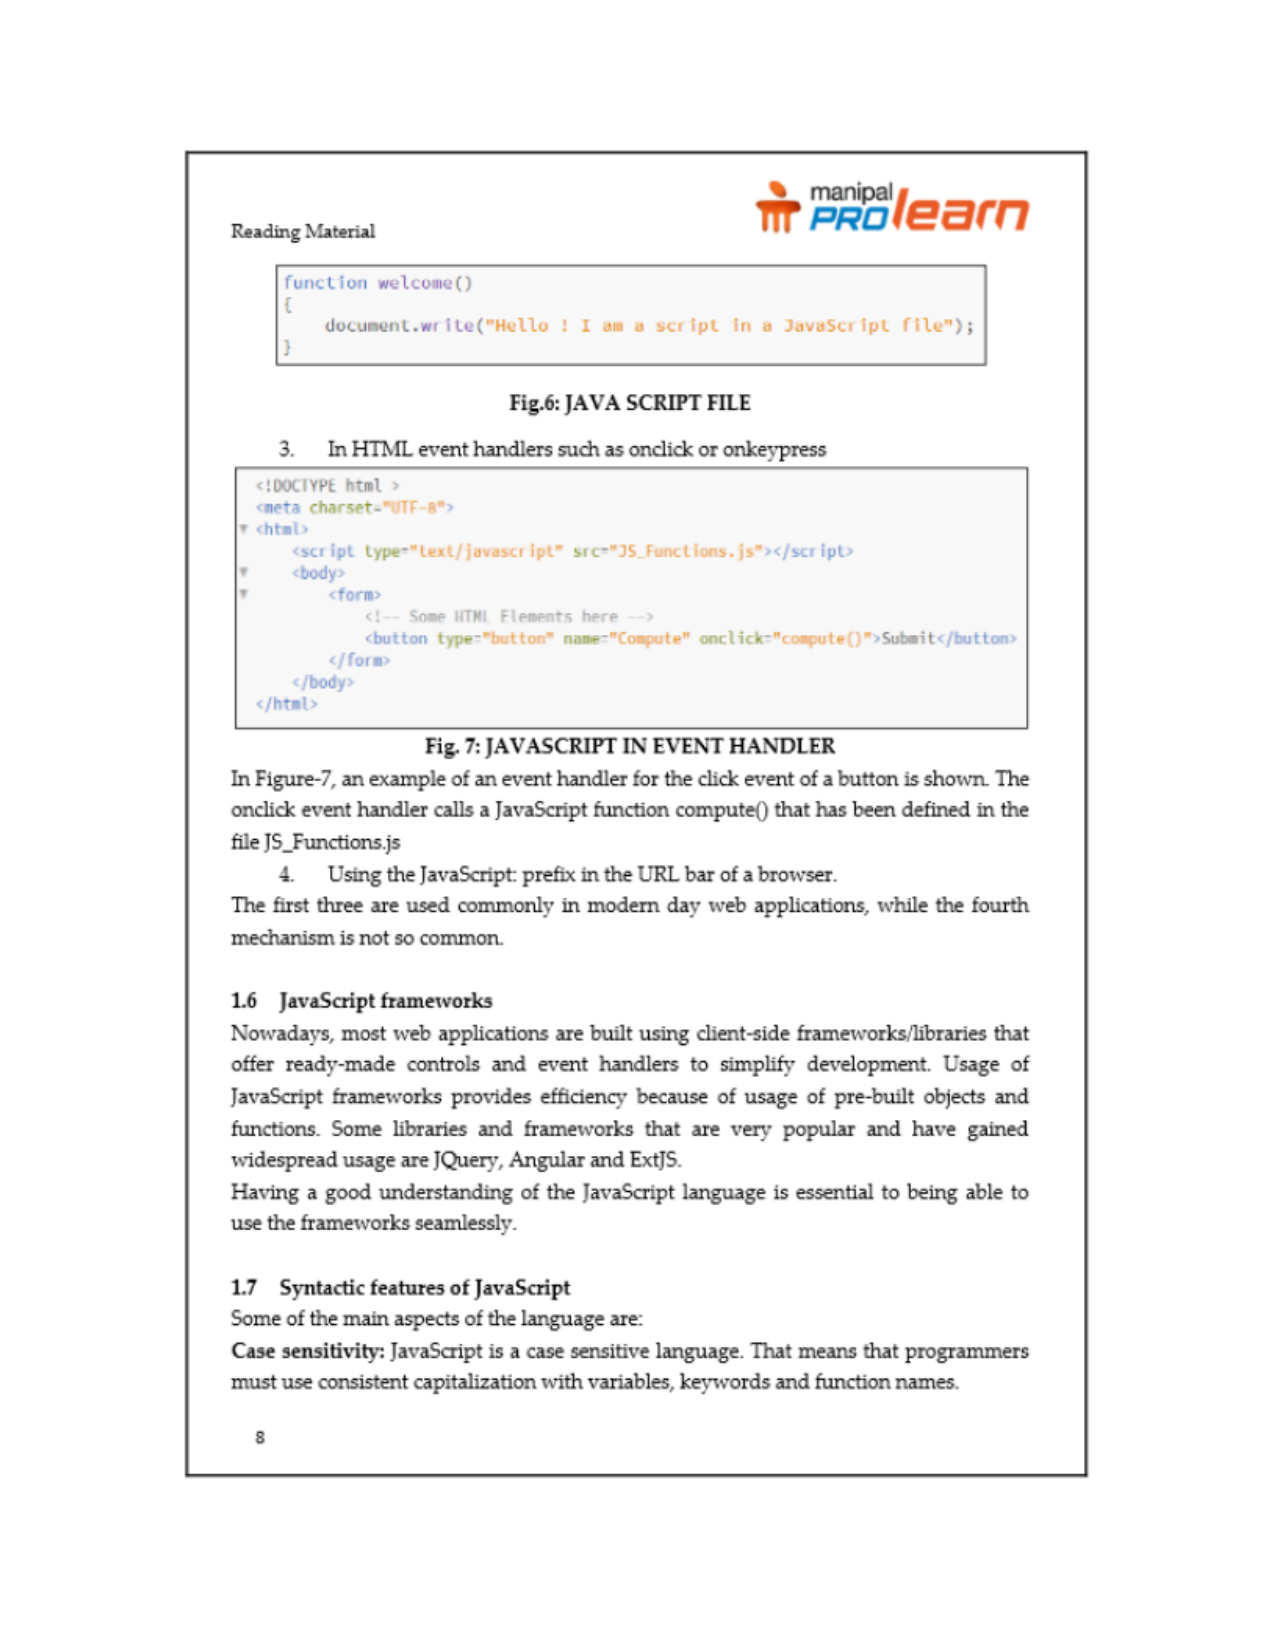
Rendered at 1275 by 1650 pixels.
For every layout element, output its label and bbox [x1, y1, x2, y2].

picture [182, 150, 1093, 1482]
